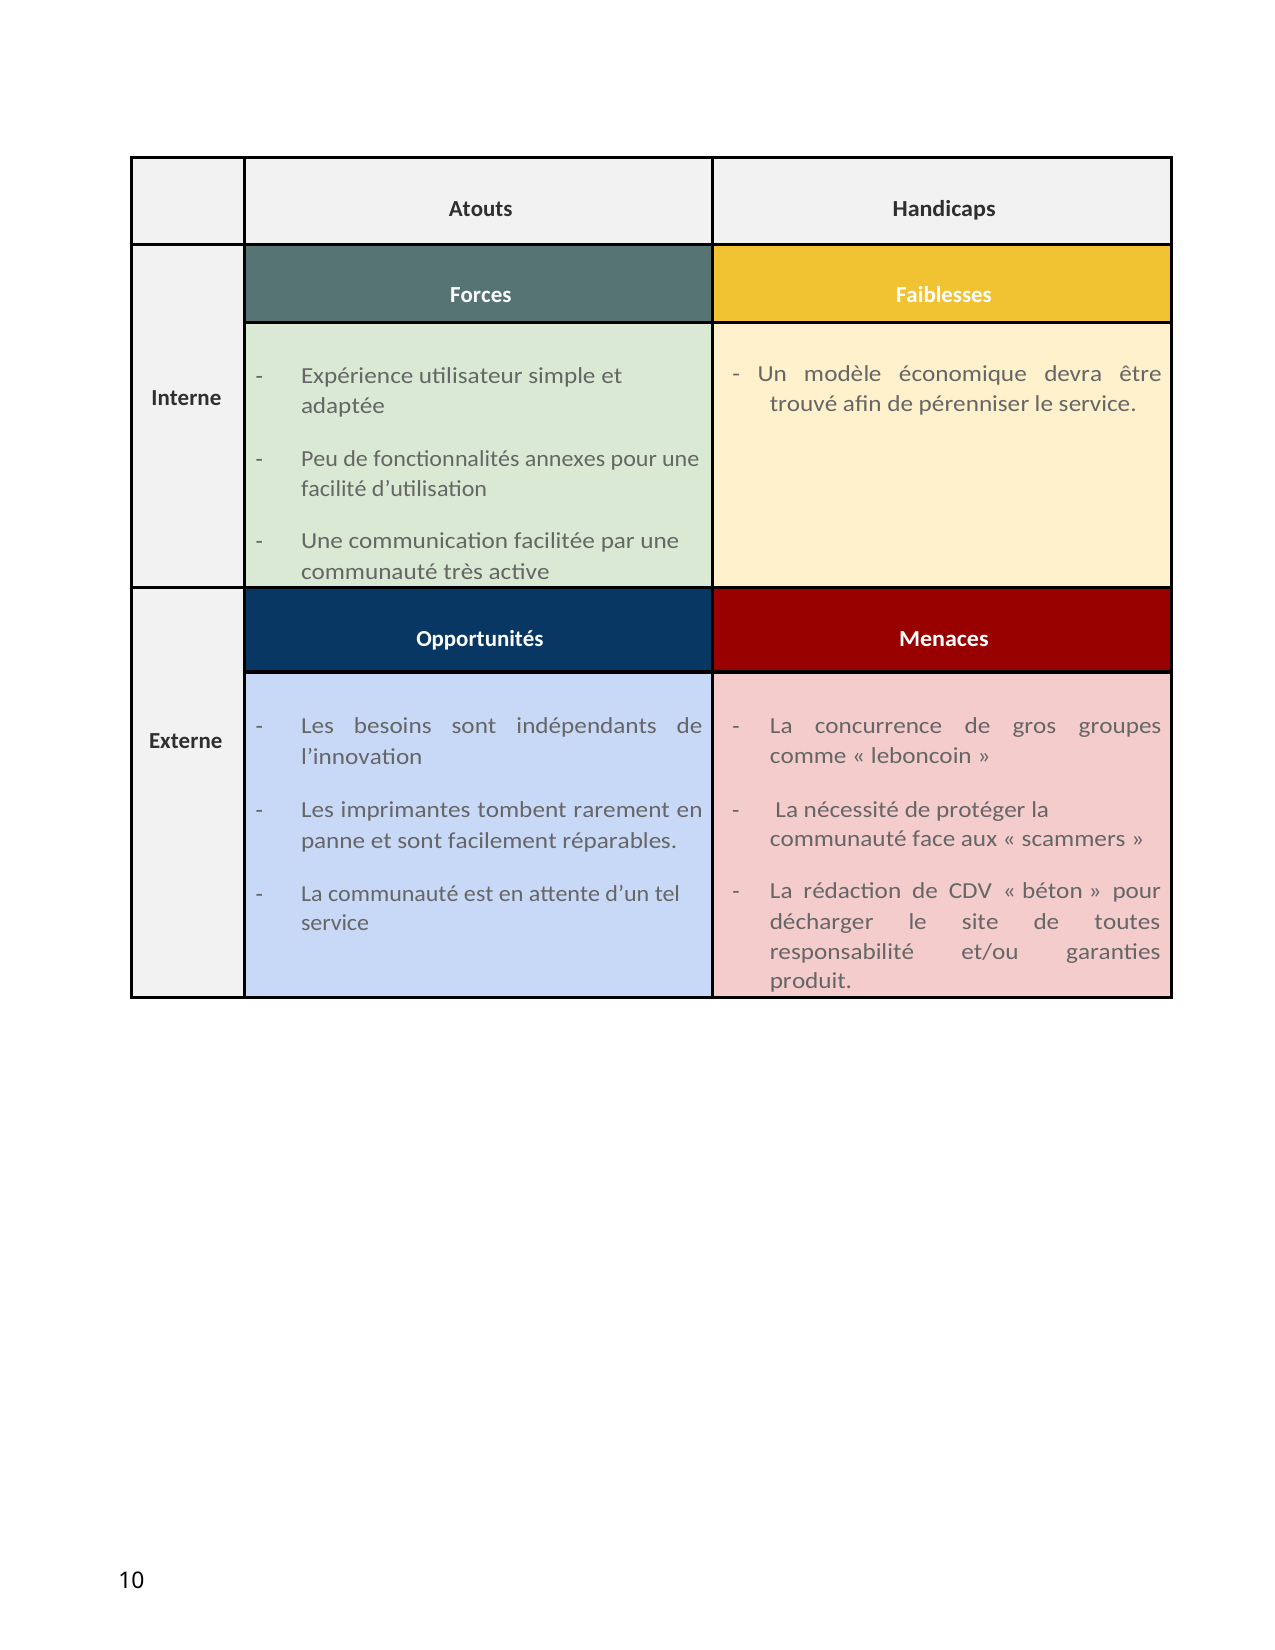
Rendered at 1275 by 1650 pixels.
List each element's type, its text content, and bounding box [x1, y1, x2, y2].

table_header Atouts [246, 159, 711, 243]
table_header [133, 159, 243, 243]
table_cell - Un modèle économique devra être trouvé afin de pérenniser le service. [714, 324, 1170, 586]
table_cell Forces [246, 246, 711, 321]
table_cell Menaces [714, 589, 1170, 670]
table_cell Externe [133, 589, 243, 996]
table_cell Faiblesses [714, 246, 1170, 321]
table_cell La concurrence de gros groupes comme « leboncoin » La nécessité de protéger la communauté face aux « scammers » La rédaction de CDV « béton » pour décharger le site de toutes responsabilité et/ou garanties produit. [714, 674, 1170, 996]
table_header Handicaps [714, 159, 1170, 243]
table_cell Interne [133, 246, 243, 586]
table_cell Expérience utilisateur simple et adaptée Peu de fonctionnalités annexes pour une facilité d’utilisation Une communication facilitée par une communauté très active [246, 324, 711, 586]
table_cell Opportunités [246, 589, 711, 670]
table_cell Les besoins sont indépendants de l’innovation Les imprimantes tombent rarement en panne et sont facilement réparables. La communauté est en attente d’un tel service [246, 674, 711, 996]
